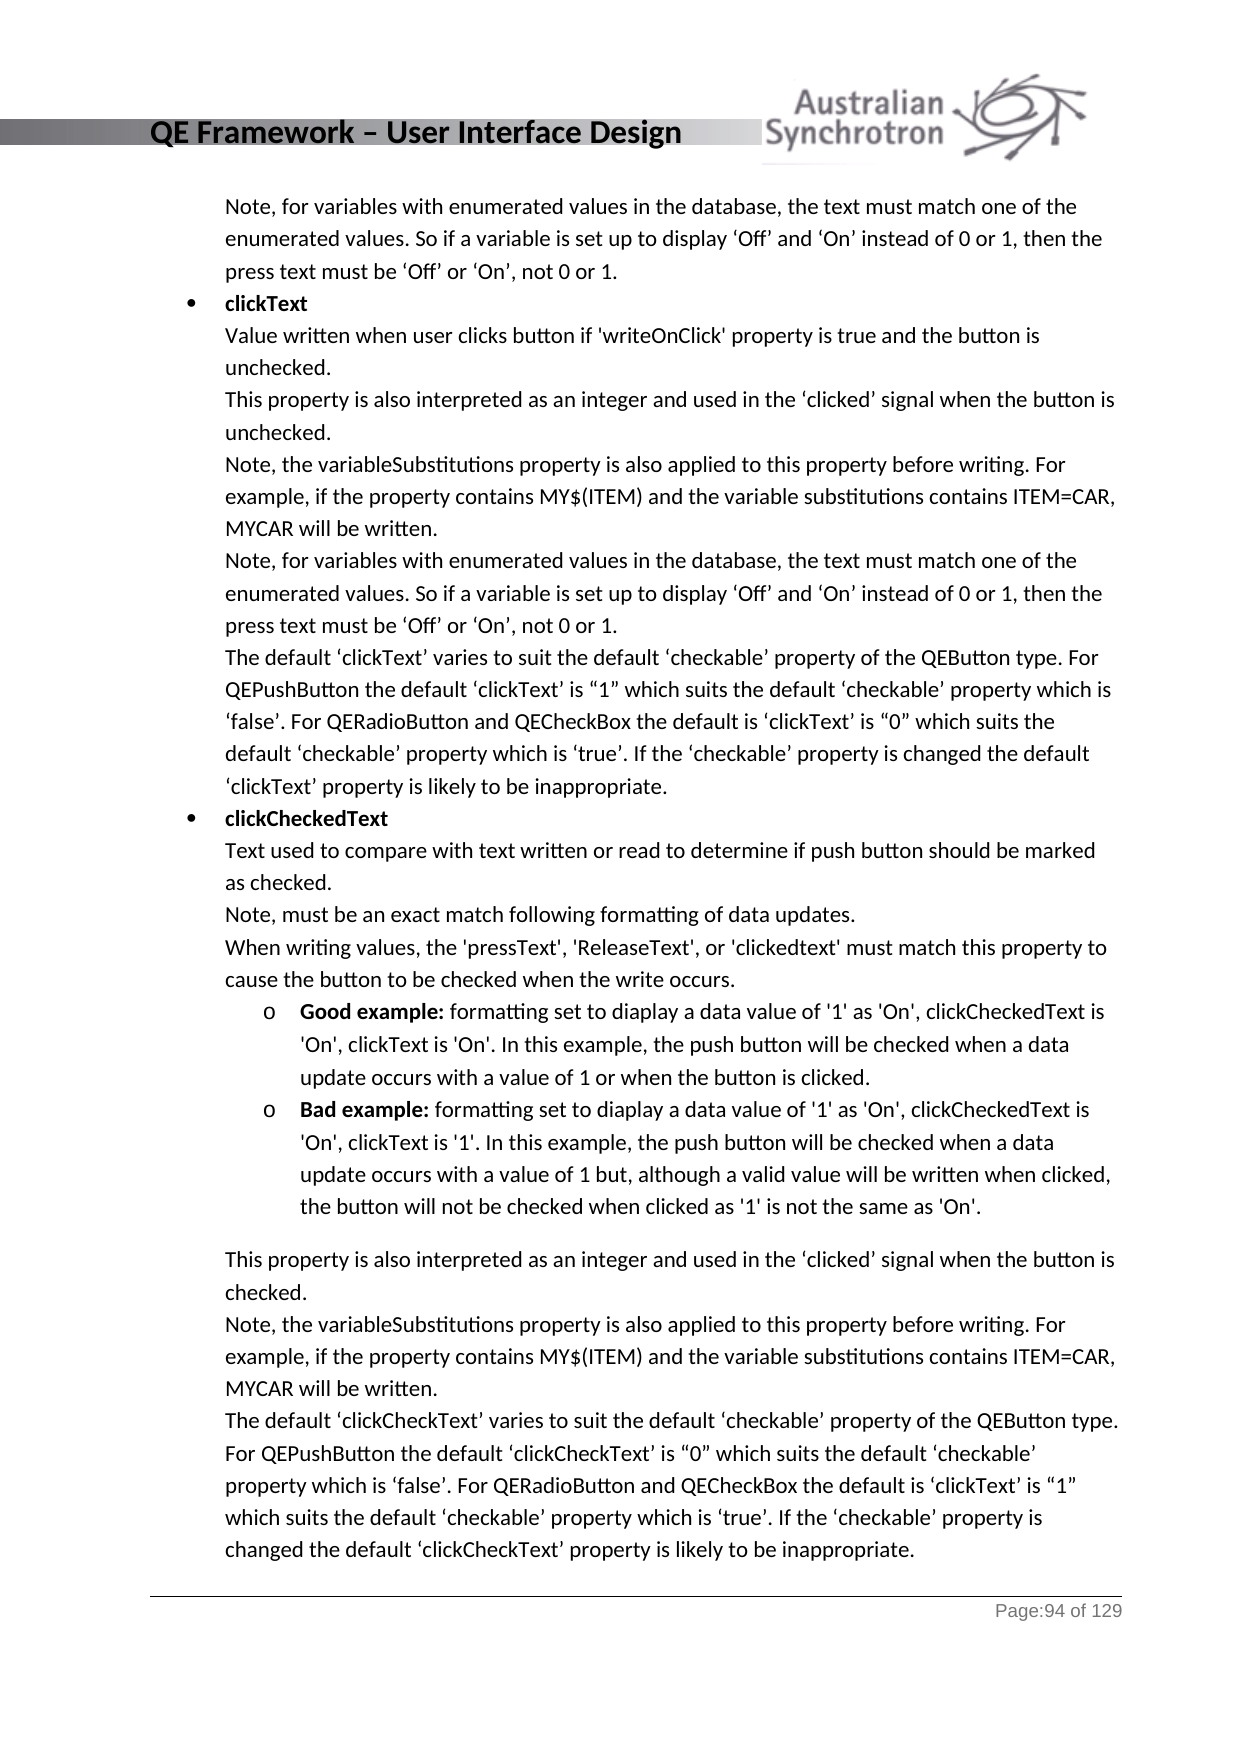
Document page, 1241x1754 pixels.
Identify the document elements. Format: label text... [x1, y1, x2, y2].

list clickCheckedText Text used to compare with text written or read to determine if push button should be marked as checked. Note, must be an exact match following formatting of data updates. When writing values, the 'pressText', 'ReleaseText', or 'clickedtext' must match this property to cause the button to be checked when the write occurs. [187, 804, 1122, 993]
picture [0, 73, 1090, 165]
list clickText Value written when user clicks button if 'writeOnClick' property is true and the button is unchecked. This property is also interpreted as an integer and used in the ‘clicked’ signal when the button is unchecked. Note, the variableSubstitutions property is also applied to this property before writing. For example, if the property contains MY$(ITEM) and the variable substitutions contains ITEM=CAR, MYCAR will be written. Note, for variables with enumerated values in the database, the text must match one of the enumerated values. So if a variable is set up to display ‘Off’ and ‘On’ instead of 0 or 1, then the press text must be ‘Off’ or ‘On’, not 0 or 1. The default ‘clickText’ varies to suit the default ‘checkable’ property of the QEButton type. For QEPushButton the default ‘clickText’ is “1” which suits the default ‘checkable’ property which is ‘false’. For QERadioButton and QECheckBox the default is ‘clickText’ is “0” which suits the default ‘checkable’ property which is ‘true’. If the ‘checkable’ property is changed the default ‘clickText’ property is likely to be inappropriate. [187, 289, 1122, 800]
picture [155, 125, 168, 140]
text This property is also interpreted as an integer and used in the ‘clicked’ signal when the button is checked. Note, the variableSubstitutions property is also applied to this property before writing. For example, if the property contains MY$(ITEM) and the variable substitutions contains ITEM=CAR, MYCAR will be written. The default ‘clickCheckText’ varies to suit the default ‘checkable’ property of the QEButton type. For QEPushButton the default ‘clickCheckText’ is “0” which suits the default ‘checkable’ property which is ‘false’. For QERadioButton and QECheckBox the default is ‘clickText’ is “1” which suits the default ‘checkable’ property which is ‘true’. If the ‘checkable’ property is changed the default ‘clickCheckText’ property is likely to be inappropriate. [225, 1246, 1122, 1563]
list Good example: formatting set to diaplay a data value of '1' as 'On', clickCheckedText is 'On', clickText is 'On'. In this example, the push button will be checked when a data update occurs with a value of 1 or when the button is clicked. [262, 997, 1122, 1091]
list Bad example: formatting set to diaplay a data value of '1' as 'On', clickCheckedText is 'On', clickText is '1'. In this example, the push button will be checked when a data update occurs with a value of 1 but, although a valid value will be written when clicked, the button will not be checked when clicked as '1' is not the same as 'On'. [262, 1095, 1122, 1221]
